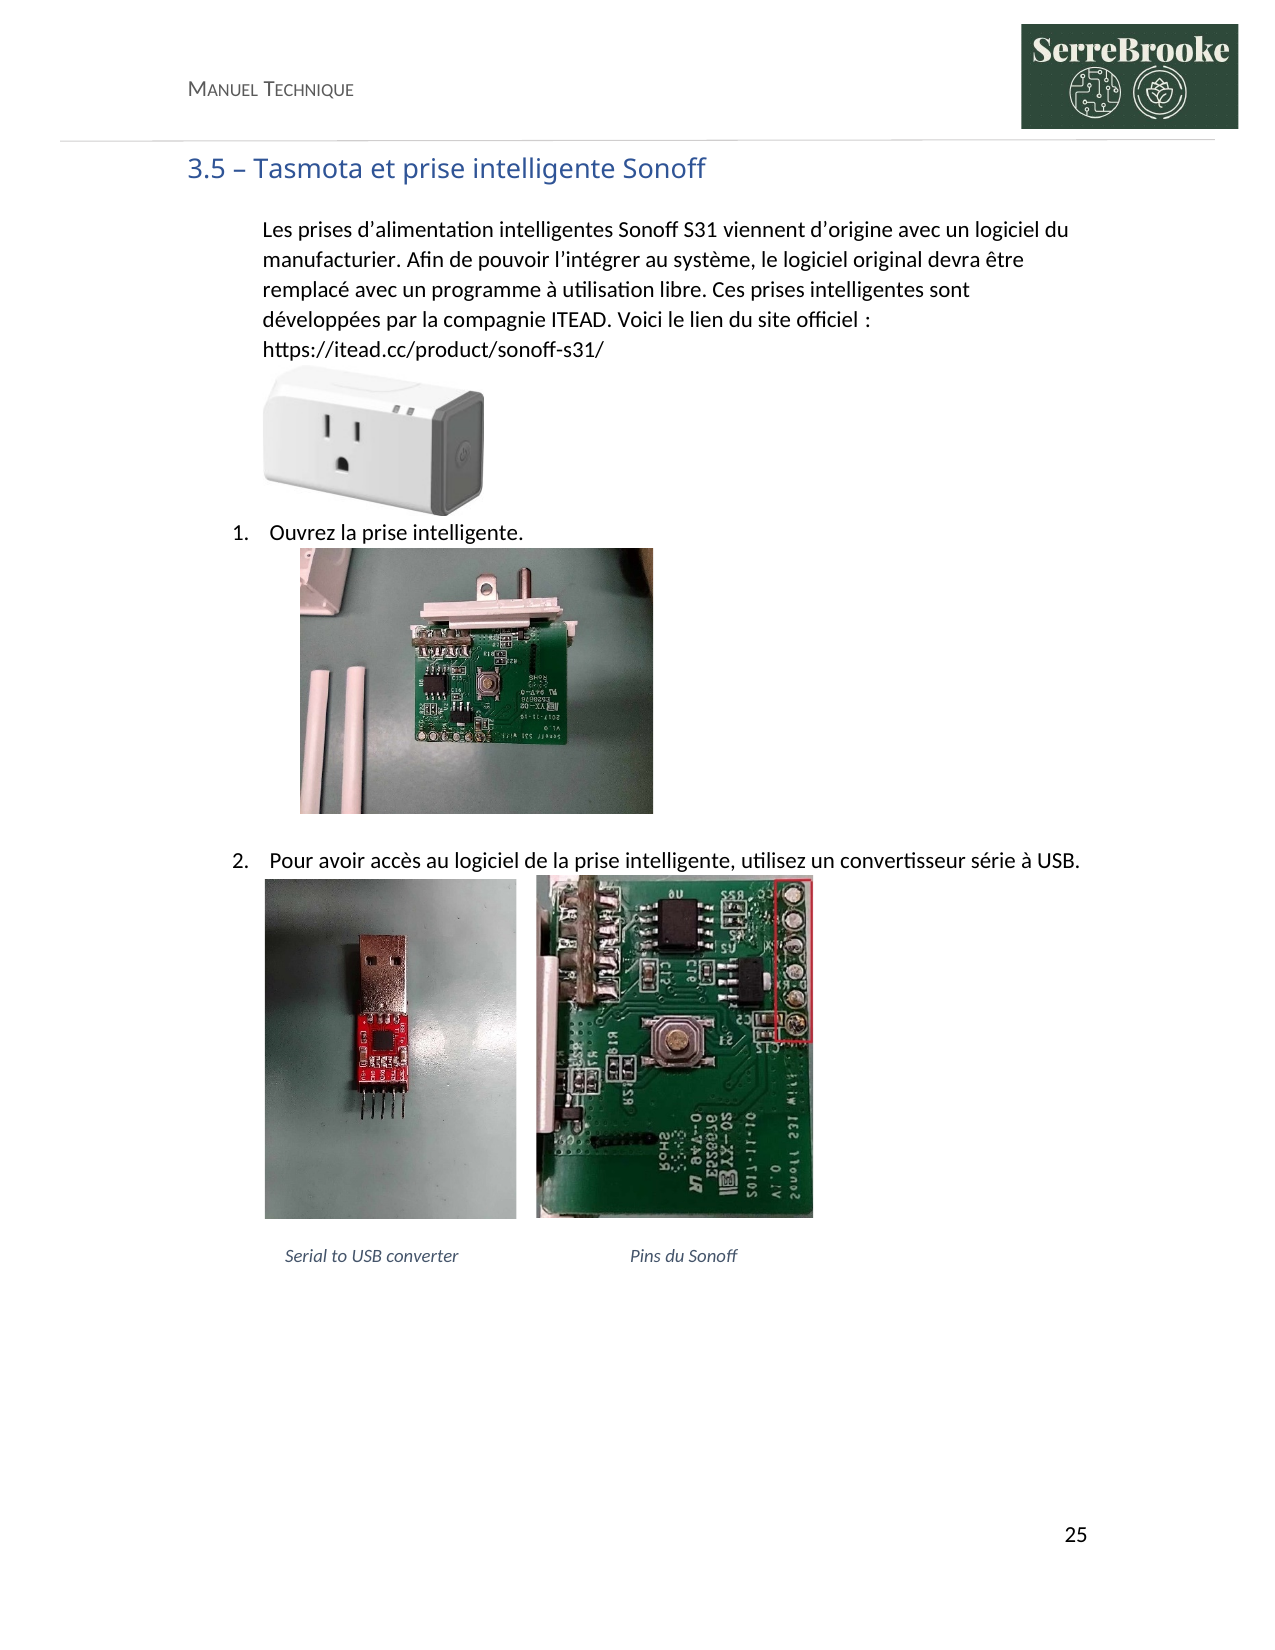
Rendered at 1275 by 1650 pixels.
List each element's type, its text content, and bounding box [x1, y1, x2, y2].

picture [536, 875, 815, 1216]
picture [262, 365, 484, 516]
picture [1021, 24, 1239, 129]
list Les prises d’alimentation intelligentes Sonoff S31 viennent d’origine avec un logiciel du manufacturier. Afin de pouvoir l’intégrer au système, le logiciel original devra être remplacé avec un programme à utilisation libre. Ces prises intelligentes sont développées par la compagnie ITEAD. Voici le lien du site officiel : [262, 215, 1087, 333]
list Pour avoir accès au logiciel de la prise intelligente, utilisez un convertisseur série à USB. [232, 846, 1087, 874]
picture [263, 879, 516, 1217]
list https://itead.cc/product/sonoff-s31/ [262, 336, 1087, 364]
subtitle 3.5 – Tasmota et prise intelligente Sonoff [187, 150, 1087, 187]
text Serial to USB converter Pins du Sonoff [187, 1245, 1087, 1268]
list Ouvrez la prise intelligente. [232, 518, 1087, 546]
picture [300, 548, 654, 814]
